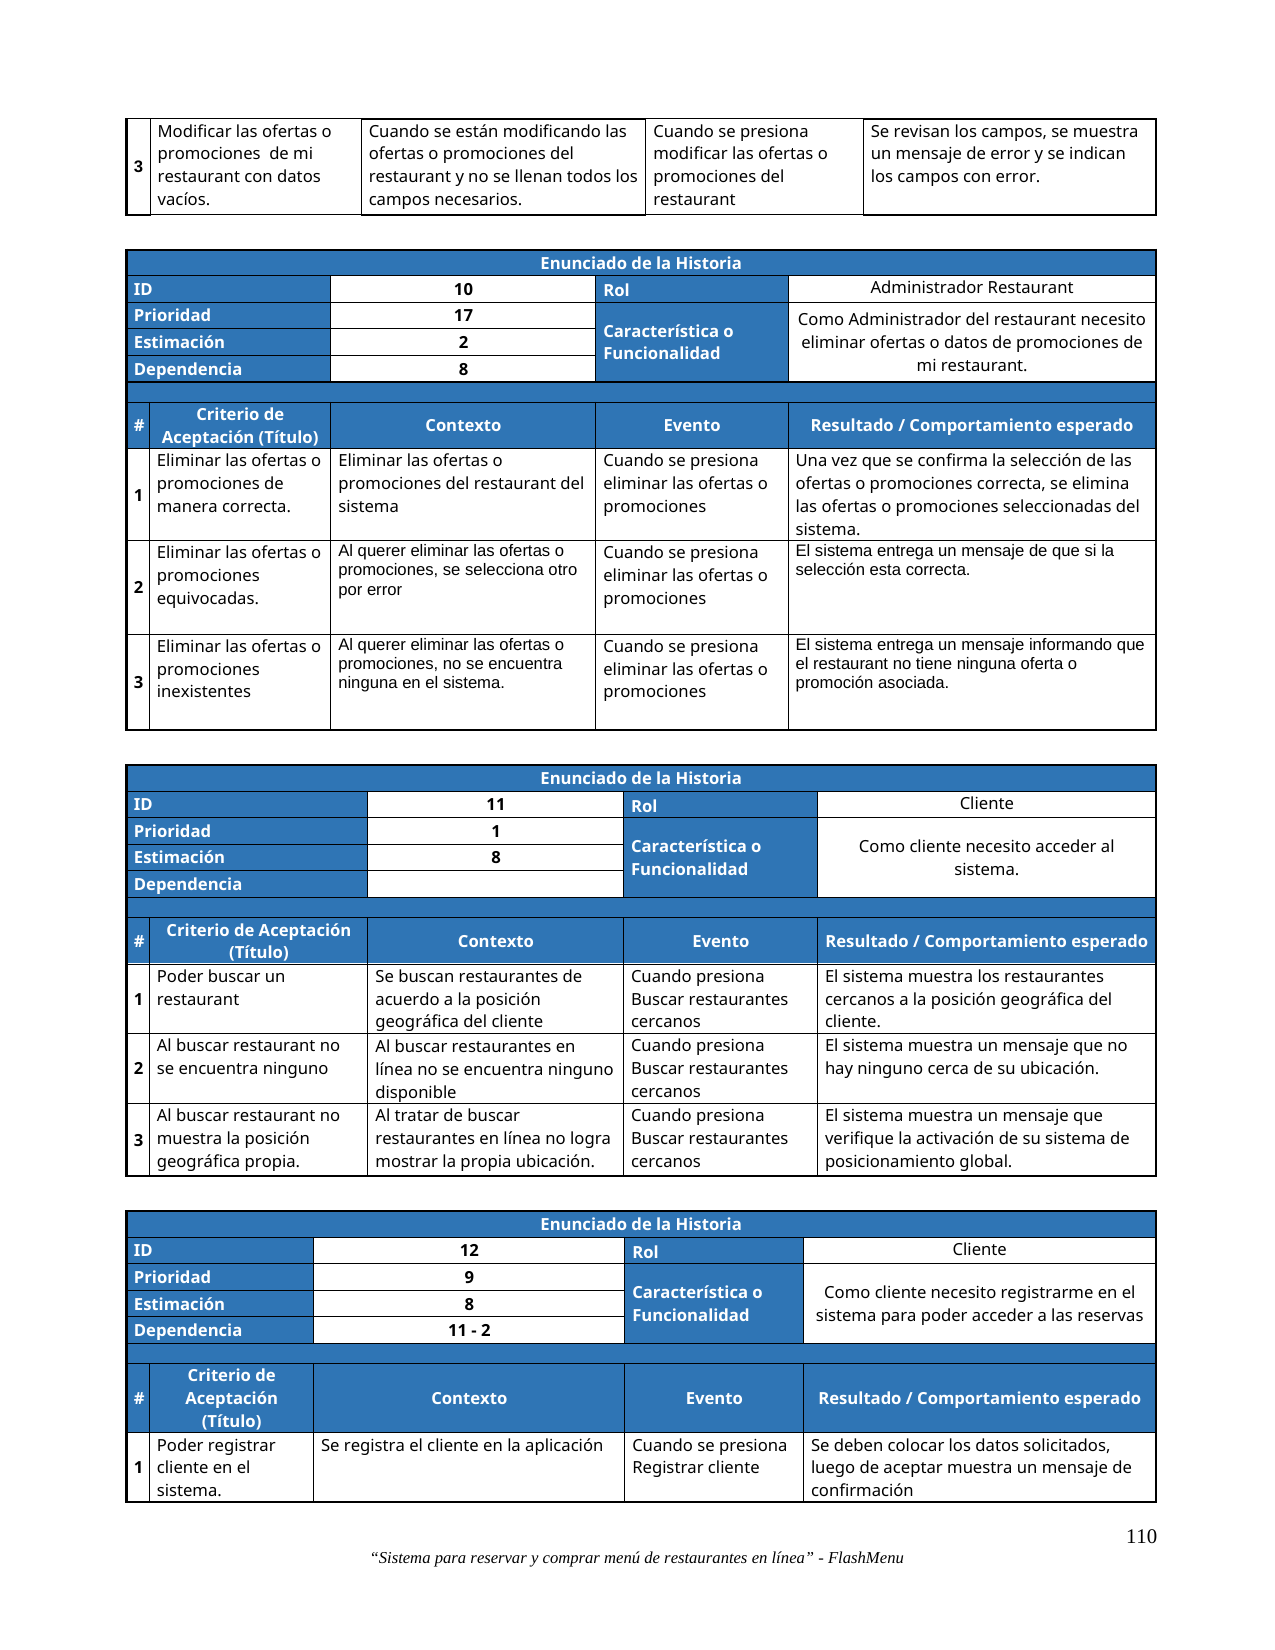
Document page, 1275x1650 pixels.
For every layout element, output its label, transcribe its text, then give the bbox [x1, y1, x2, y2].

table_cell Contexto [368, 918, 623, 963]
table_cell 8 [331, 356, 595, 381]
table_cell 1 [368, 818, 623, 844]
table_cell Se buscan restaurantes de acuerdo a la posición geográfica del cliente [368, 965, 623, 1033]
table_cell Criterio de Aceptación (Título) [150, 403, 330, 448]
table_cell Modificar las ofertas o promociones de mi restaurant con datos vacíos. [151, 119, 361, 213]
table_cell Dependencia [128, 356, 330, 381]
table_cell [128, 1344, 1155, 1363]
table_cell Resultado / Comportamiento esperado [818, 918, 1155, 963]
table_cell Al buscar restaurant no muestra la posición geográfica propia. [150, 1104, 367, 1175]
table_cell El sistema entrega un mensaje informando que el restaurant no tiene ninguna oferta o promoción asociada. [789, 635, 1155, 729]
table_cell Administrador Restaurant [789, 276, 1155, 302]
table_cell Al querer eliminar las ofertas o promociones, no se encuentra ninguna en el sistema. [331, 635, 595, 729]
table_cell Cuando se presiona eliminar las ofertas o promociones [596, 541, 788, 634]
table_cell # [128, 918, 149, 963]
table_cell Rol [624, 792, 817, 817]
table_cell 11 [368, 792, 623, 817]
table_cell Cuando se están modificando las ofertas o promociones del restaurant y no se llenan todos los campos necesarios. [362, 120, 645, 213]
table_cell 3 [128, 119, 150, 213]
table_cell Una vez que se confirma la selección de las ofertas o promociones correcta, se elimina las ofertas o promociones seleccionadas del sistema. [789, 449, 1155, 540]
table_cell Criterio de Aceptación (Título) [150, 918, 367, 963]
table_header Enunciado de la Historia [128, 251, 1155, 275]
table_cell Estimación [128, 845, 367, 870]
table_cell 1 [128, 1433, 149, 1501]
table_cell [625, 1433, 803, 1501]
table_cell Poder buscar un restaurant [150, 965, 367, 1033]
table_cell Dependencia [128, 1317, 313, 1343]
table_cell 3 [128, 635, 149, 729]
table_cell Cuando presiona Buscar restaurantes cercanos [624, 965, 817, 1033]
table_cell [864, 120, 1155, 213]
table_cell [368, 871, 623, 897]
table_cell 3 [128, 1104, 149, 1175]
table_cell # [128, 1364, 149, 1432]
table_cell [128, 898, 1155, 917]
table_cell Se deben colocar los datos solicitados, luego de aceptar muestra un mensaje de confirmación [804, 1433, 1155, 1501]
table_cell Eliminar las ofertas o promociones inexistentes [150, 635, 330, 729]
table_cell 2 [331, 329, 595, 355]
table_cell Eliminar las ofertas o promociones equivocadas. [150, 541, 330, 634]
table_cell Como cliente necesito acceder al sistema. [818, 818, 1155, 897]
table_cell El sistema muestra un mensaje que no hay ninguno cerca de su ubicación. [818, 1034, 1155, 1103]
table_cell Al buscar restaurant no se encuentra ninguno [150, 1034, 367, 1103]
table_cell El sistema entrega un mensaje de que si la selección esta correcta. [789, 541, 1155, 634]
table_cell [646, 119, 863, 213]
table_cell Prioridad [128, 1264, 313, 1290]
table_cell Contexto [331, 403, 595, 448]
table_cell Eliminar las ofertas o promociones del restaurant del sistema [331, 449, 595, 540]
table_cell ID [128, 276, 330, 302]
table_cell Dependencia [128, 871, 367, 897]
table_header Enunciado de la Historia [128, 1212, 1155, 1237]
table_cell 17 [331, 303, 595, 328]
table_cell Estimación [128, 1291, 313, 1316]
table_cell Resultado / Comportamiento esperado [789, 403, 1155, 448]
table_cell Cliente [804, 1238, 1155, 1263]
table_cell 12 [314, 1238, 624, 1263]
table_cell Resultado / Comportamiento esperado [804, 1364, 1155, 1432]
table_cell 9 [314, 1264, 624, 1290]
table_cell Criterio de Aceptación (Título) [150, 1364, 313, 1432]
table_cell 2 [128, 541, 149, 634]
table_cell Al buscar restaurantes en línea no se encuentra ninguno disponible [368, 1034, 623, 1103]
table_cell 1 [128, 449, 149, 540]
table_cell 1 [128, 965, 149, 1033]
table_cell Característica o Funcionalidad [625, 1264, 803, 1343]
table_cell Evento [624, 918, 817, 963]
table_cell Prioridad [128, 303, 330, 328]
table_cell Cuando se presiona eliminar las ofertas o promociones [596, 449, 788, 540]
table_cell Característica o Funcionalidad [596, 303, 788, 381]
table_cell # [128, 403, 149, 448]
table_cell Característica o Funcionalidad [624, 818, 817, 897]
table_cell Cliente [818, 792, 1155, 817]
table_cell Cuando presiona Buscar restaurantes cercanos [624, 1104, 817, 1175]
table_cell Al tratar de buscar restaurantes en línea no logra mostrar la propia ubicación. [368, 1104, 623, 1175]
table_cell Prioridad [128, 818, 367, 844]
table_cell Se registra el cliente en la aplicación [314, 1433, 624, 1501]
table_cell Poder registrar cliente en el sistema. [150, 1433, 313, 1501]
table_cell ID [128, 792, 367, 817]
table_cell 2 [128, 1034, 149, 1103]
table_cell 8 [368, 845, 623, 870]
table_cell Cuando presiona Buscar restaurantes cercanos [624, 1034, 817, 1103]
table_cell El sistema muestra un mensaje que verifique la activación de su sistema de posicionamiento global. [818, 1104, 1155, 1175]
table_cell ID [128, 1238, 313, 1263]
table_cell Contexto [314, 1364, 624, 1432]
table_cell Rol [596, 276, 788, 302]
table_cell [128, 383, 1155, 402]
table_cell Evento [625, 1364, 803, 1432]
table_cell Estimación [128, 329, 330, 355]
table_cell Eliminar las ofertas o promociones de manera correcta. [150, 449, 330, 540]
table_cell Como cliente necesito registrarme en el sistema para poder acceder a las reservas [804, 1264, 1155, 1343]
table_cell 8 [314, 1291, 624, 1316]
table_cell Evento [596, 403, 788, 448]
table_cell 11 - 2 [314, 1317, 624, 1343]
table_header Enunciado de la Historia [128, 766, 1155, 791]
table_cell Rol [625, 1238, 803, 1263]
table_cell Como Administrador del restaurant necesito eliminar ofertas o datos de promociones de mi restaurant. [789, 303, 1155, 381]
table_cell Al querer eliminar las ofertas o promociones, se selecciona otro por error [331, 541, 595, 634]
table_cell El sistema muestra los restaurantes cercanos a la posición geográfica del cliente. [818, 965, 1155, 1033]
table_cell 10 [331, 276, 595, 302]
table_cell Cuando se presiona eliminar las ofertas o promociones [596, 635, 788, 729]
